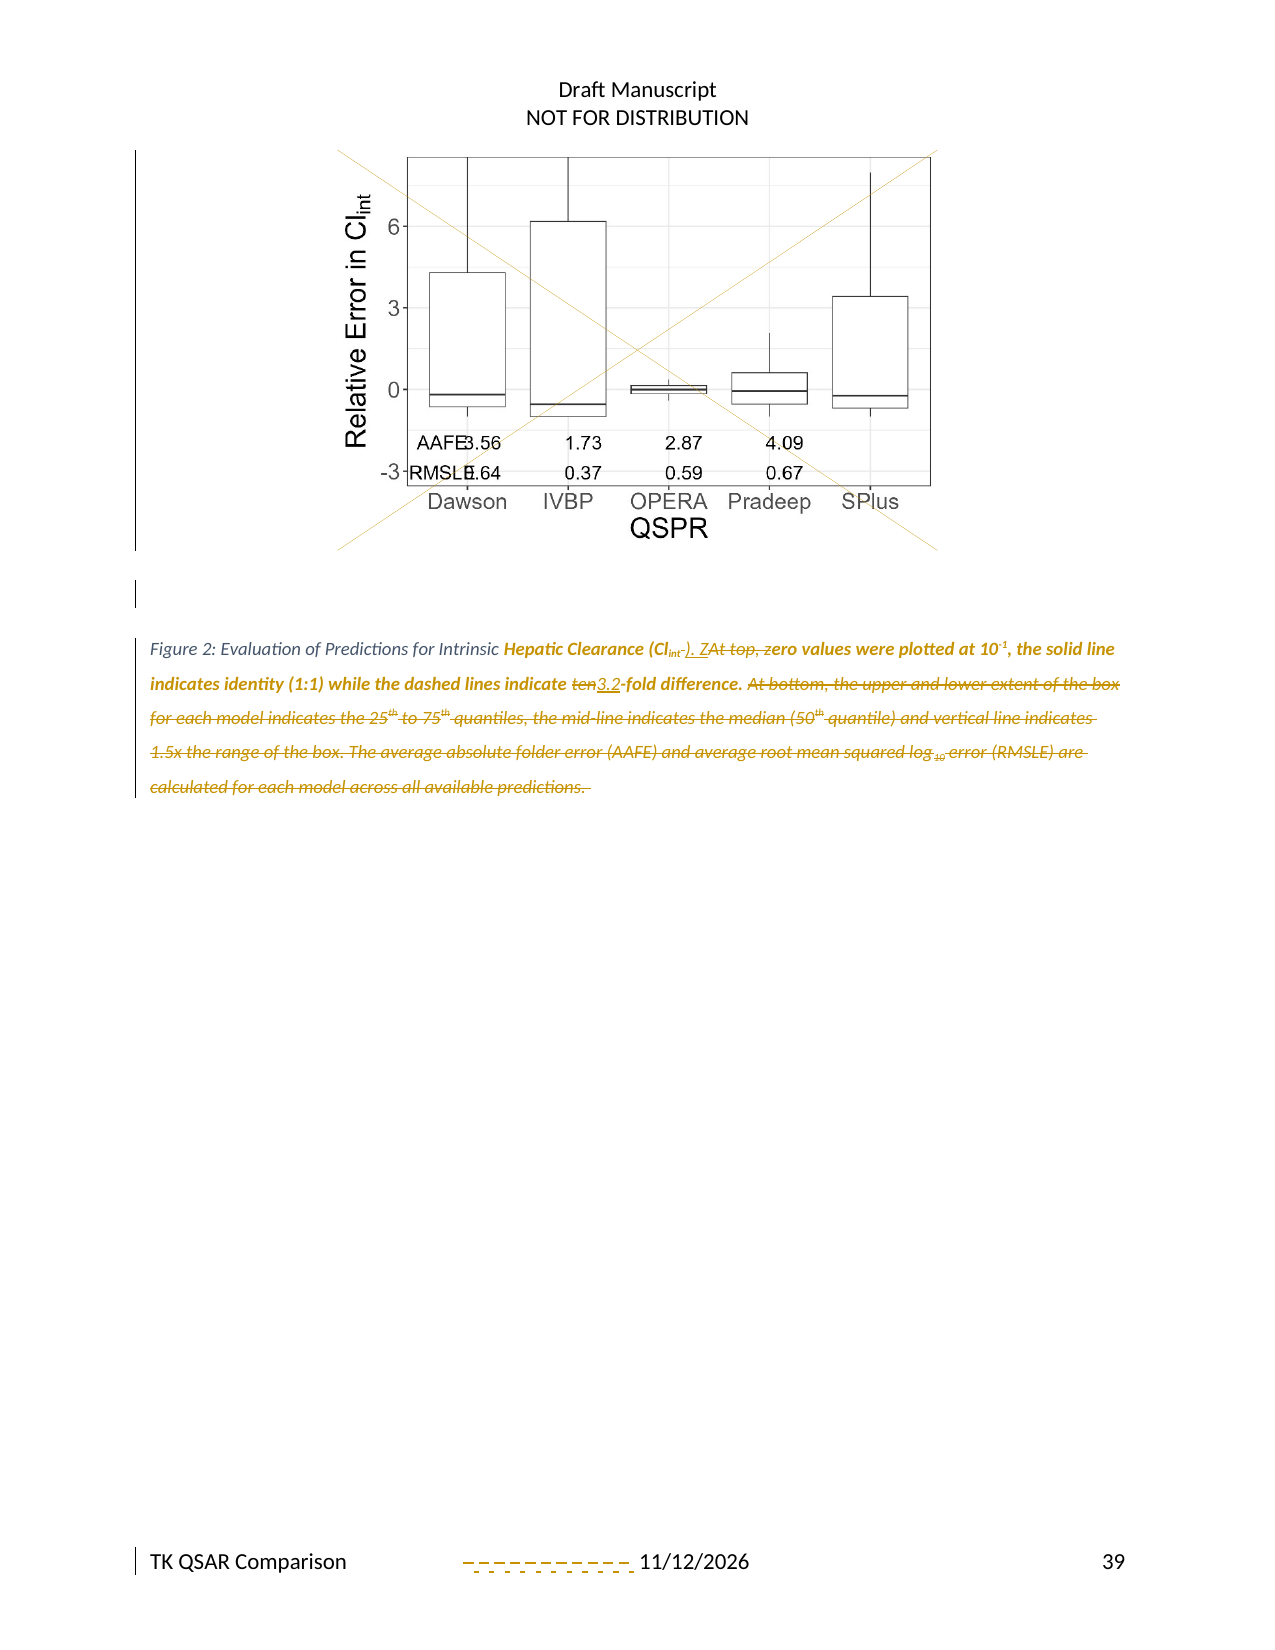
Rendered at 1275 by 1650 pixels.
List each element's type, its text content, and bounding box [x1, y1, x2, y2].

picture [337, 151, 636, 549]
picture [639, 151, 938, 550]
text Figure : Evaluation of Predictions for Intrinsic Hepatic Clearance (Clintero values were plotted at 10-1, the solid line indicates identity (1:1) while the dashed lines indicate -fold difference. [150, 638, 1125, 798]
picture [340, 150, 935, 349]
picture [339, 351, 936, 551]
